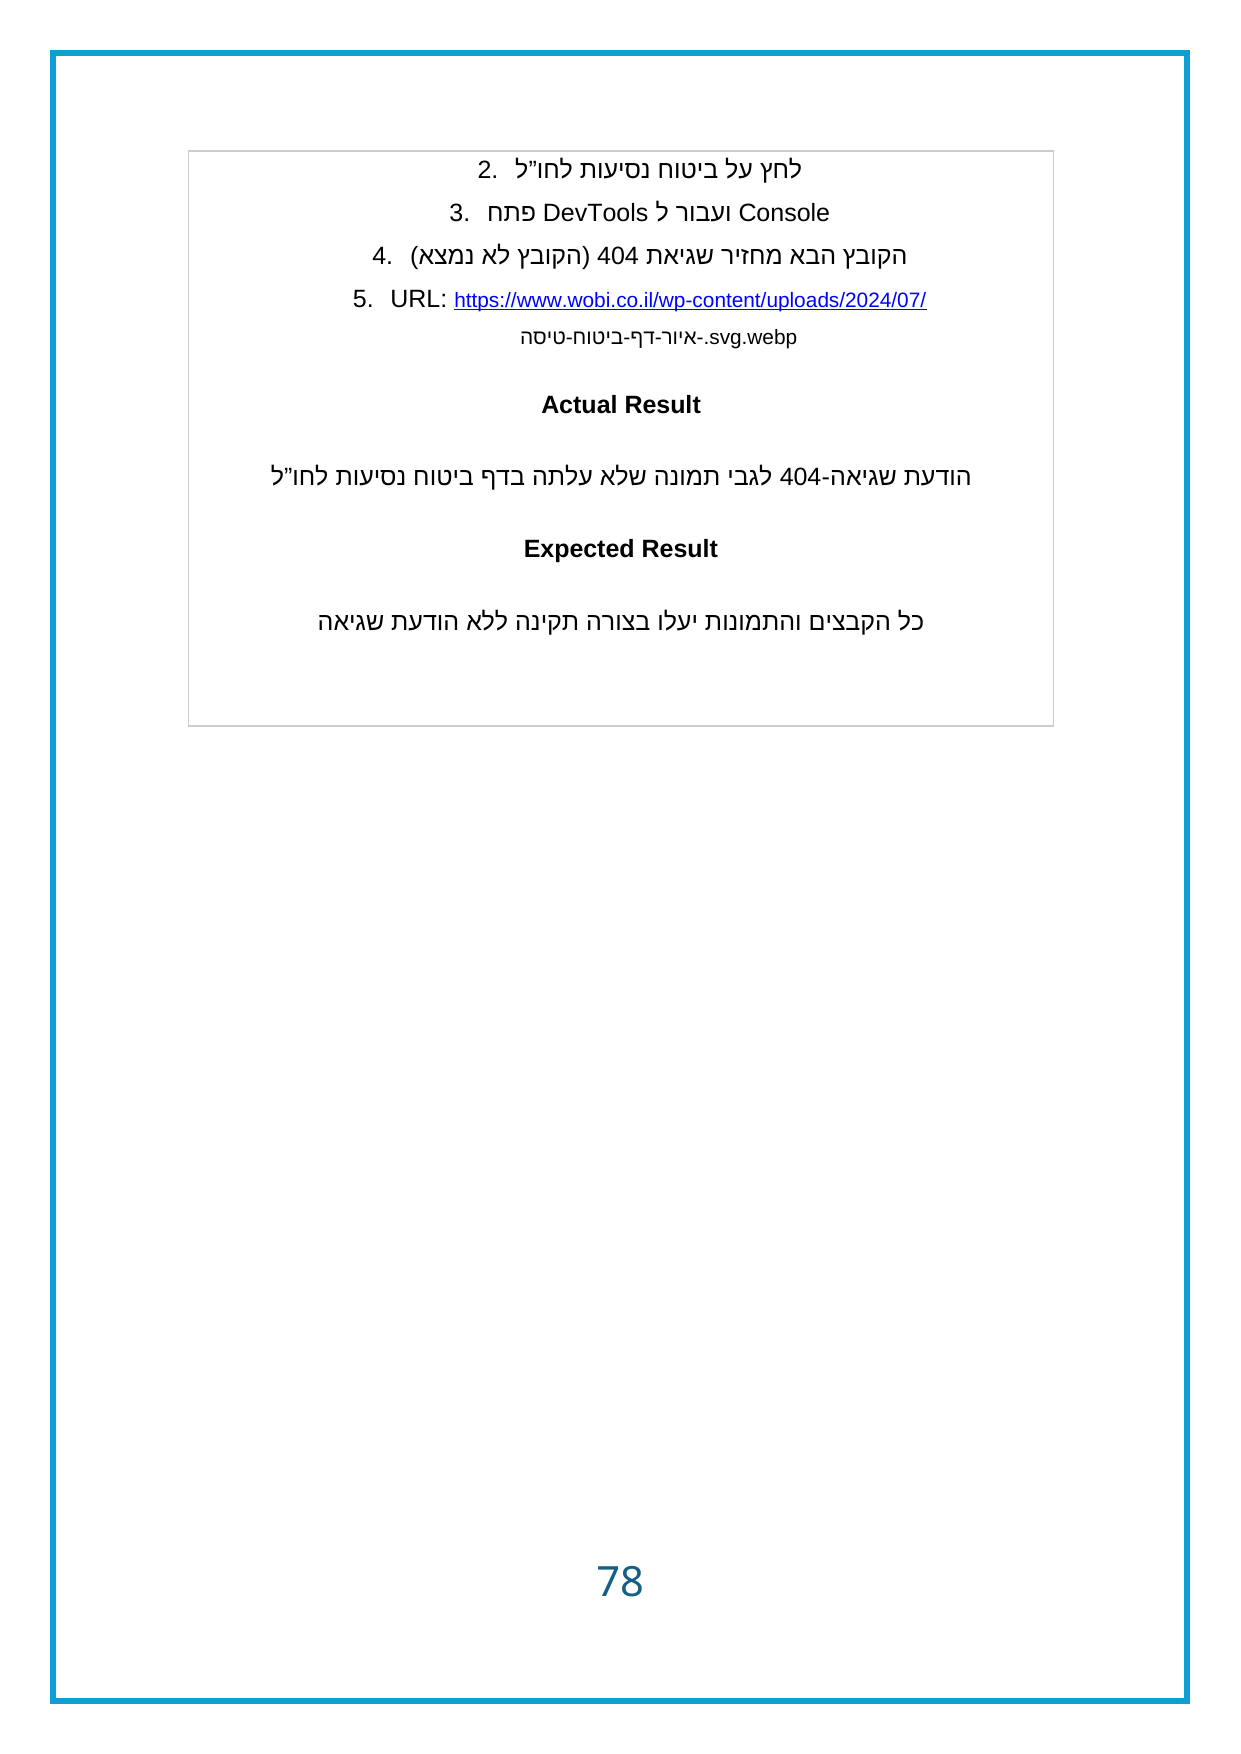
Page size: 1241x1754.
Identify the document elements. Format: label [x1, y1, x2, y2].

table_header [189, 152, 1053, 725]
